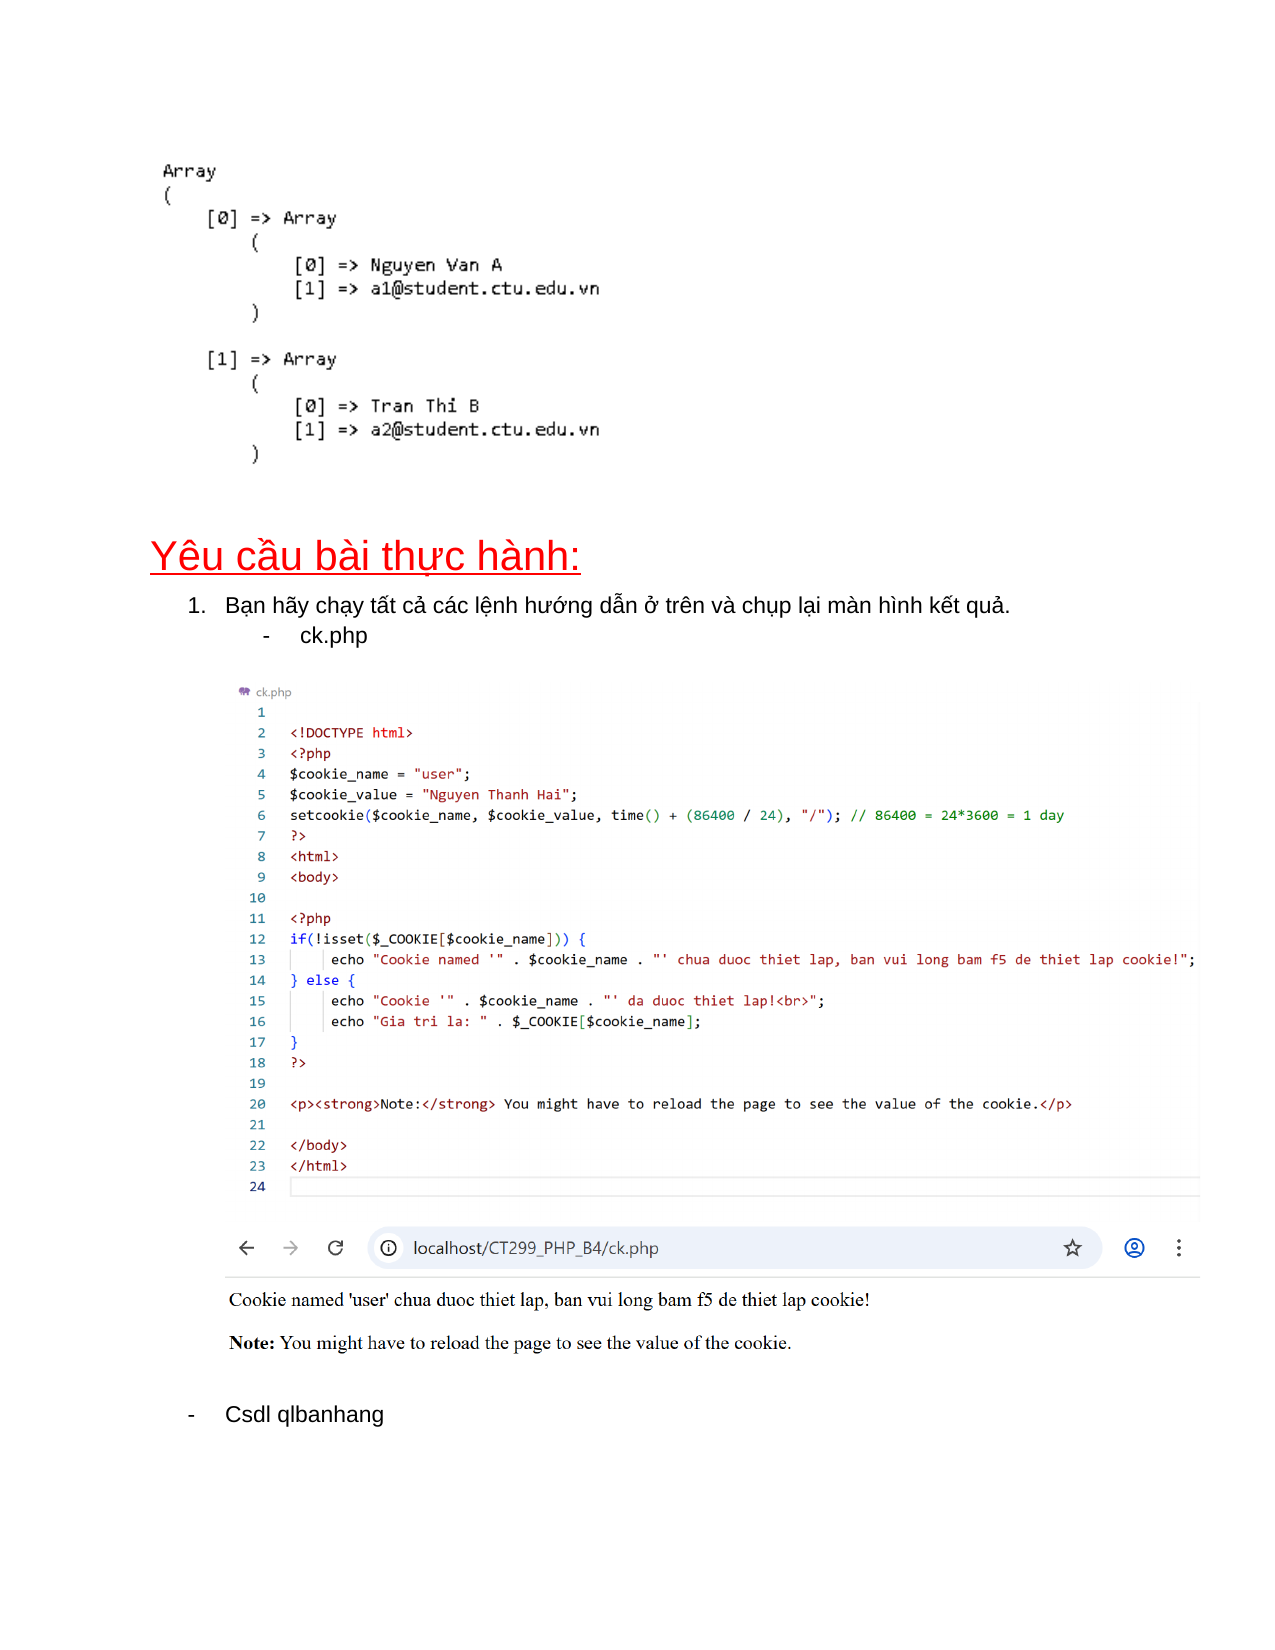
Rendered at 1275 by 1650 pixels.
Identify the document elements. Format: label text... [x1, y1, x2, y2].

list Bạn hãy chạy tất cả các lệnh hướng dẫn ở trên và chụp lại màn hình kết quả. [187, 592, 1125, 618]
list Csdl qlbanhang [187, 1401, 1125, 1427]
picture [225, 1226, 1200, 1397]
picture [225, 682, 1200, 1222]
list ck.php [262, 622, 1125, 648]
subtitle Yêu cầu bài thực hành: [150, 531, 1125, 579]
picture [150, 150, 1104, 486]
